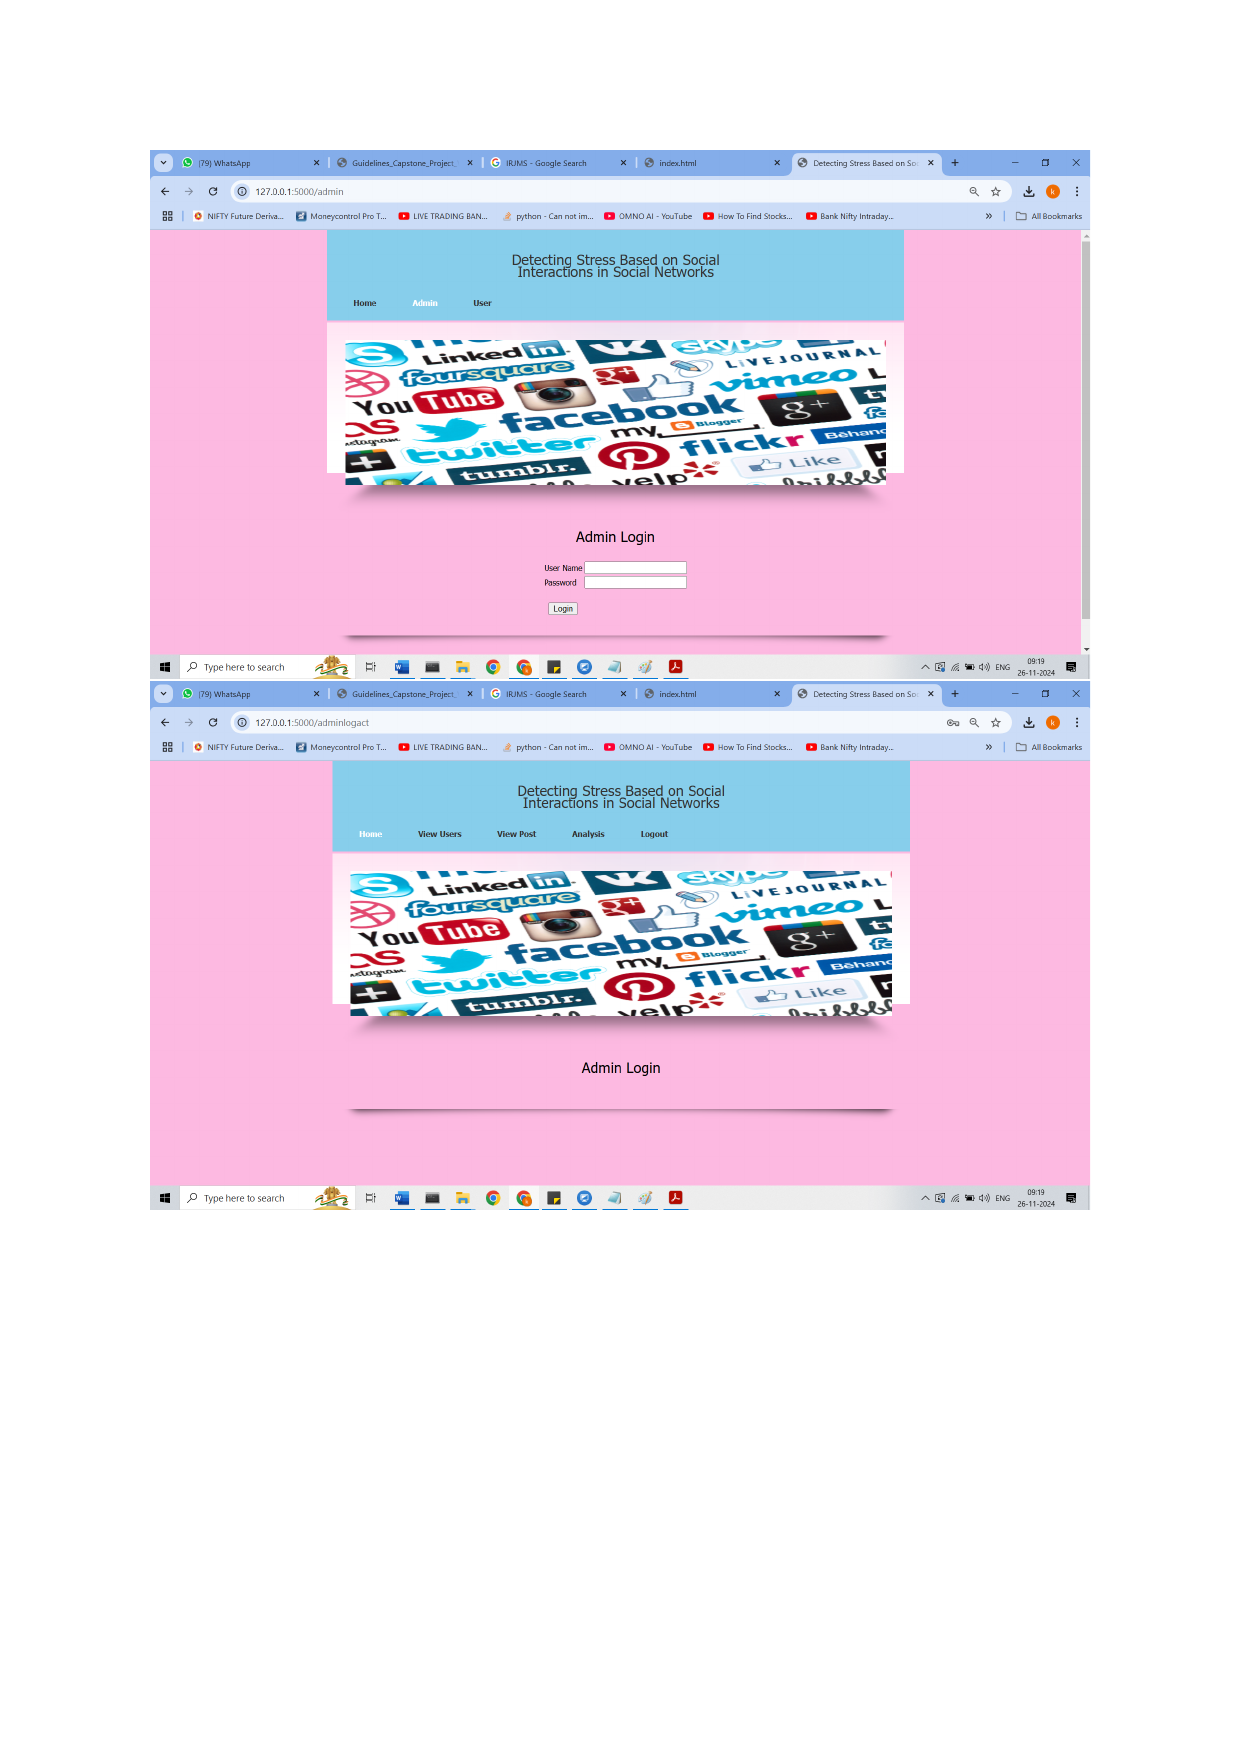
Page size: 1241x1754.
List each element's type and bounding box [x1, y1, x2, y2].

picture [150, 150, 1091, 679]
picture [150, 681, 1091, 1210]
